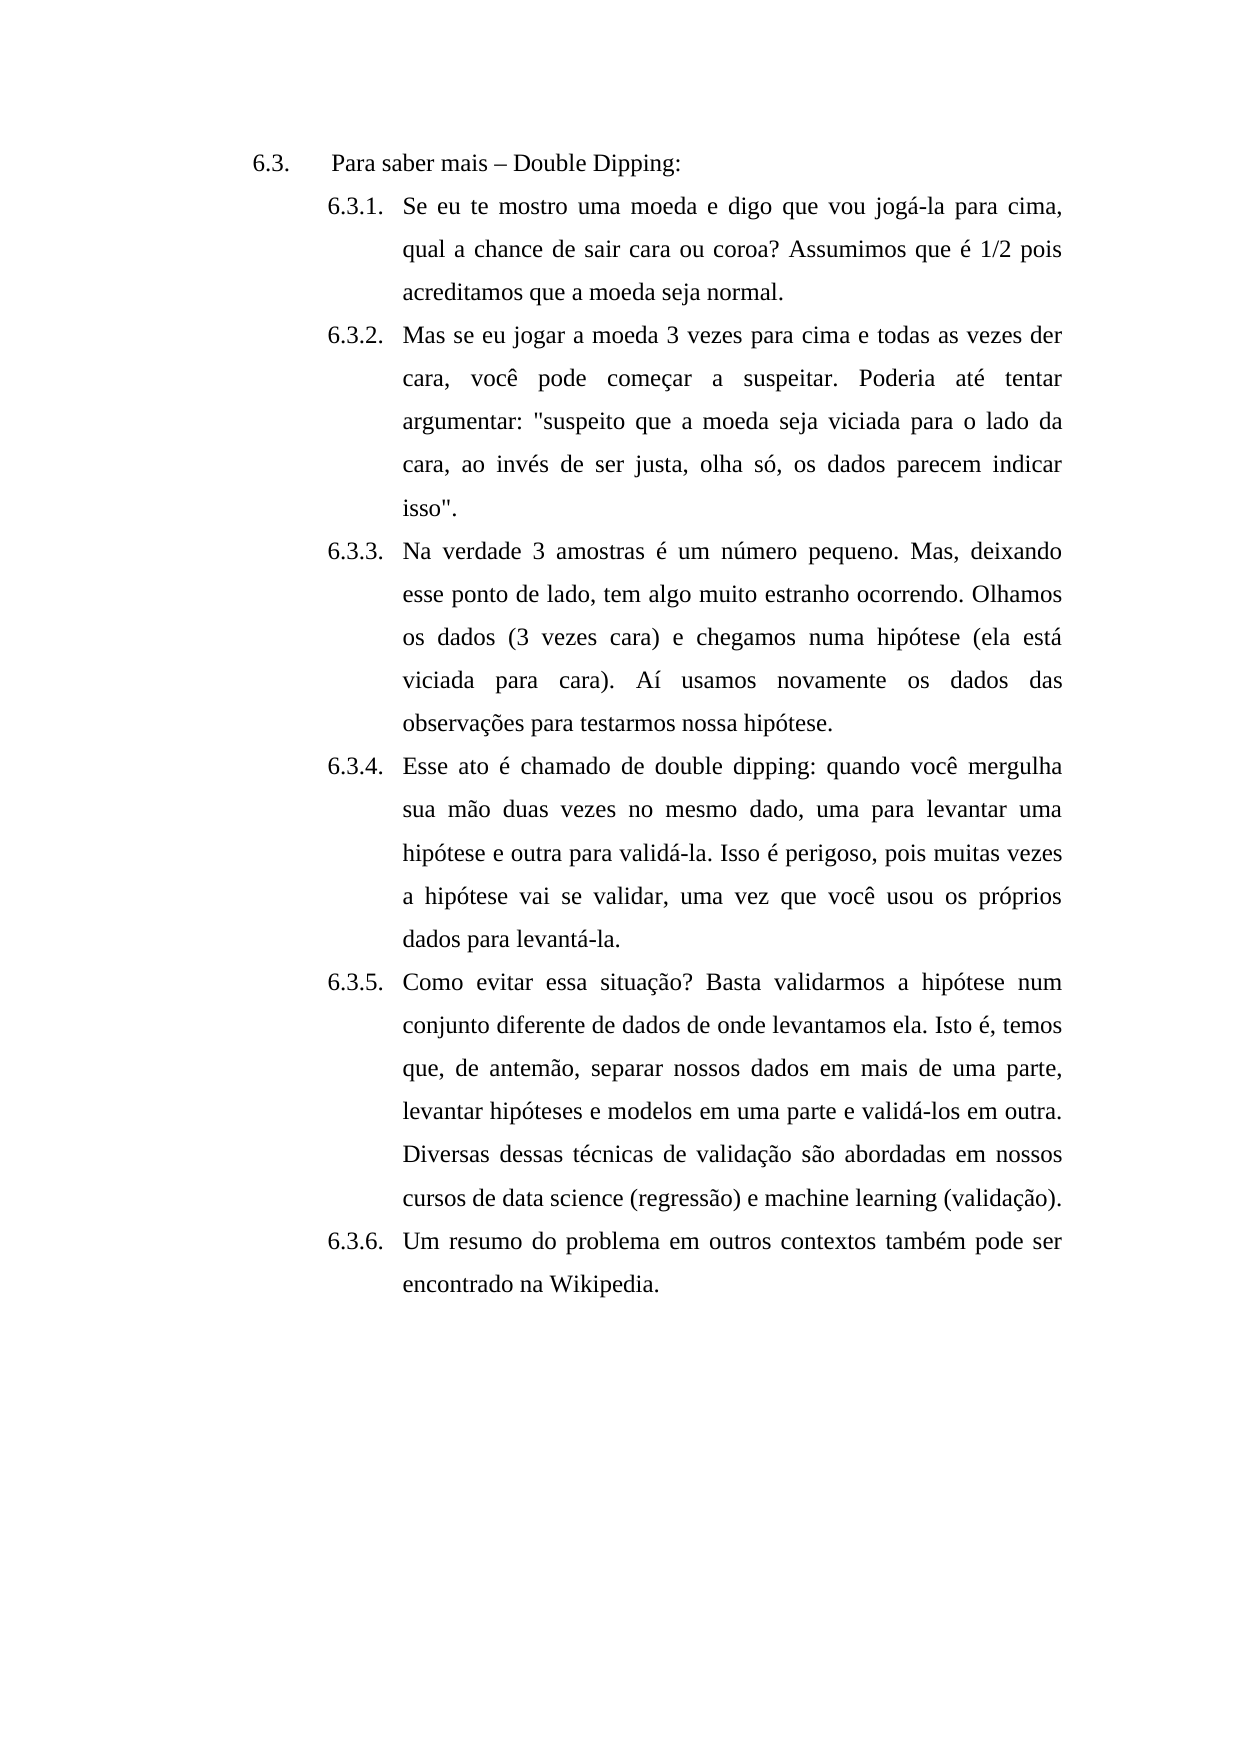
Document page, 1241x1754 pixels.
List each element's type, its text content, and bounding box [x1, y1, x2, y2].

list Um resumo do problema em outros contextos também pode ser encontrado na Wikipedia. [327, 1226, 1063, 1298]
list Para saber mais – Double Dipping: [252, 148, 1063, 176]
list Esse ato é chamado de double dipping: quando você mergulha sua mão duas vezes no mesmo dado, uma para levantar uma hipótese e outra para validá-la. Isso é perigoso, pois muitas vezes a hipótese vai se validar, uma vez que você usou os próprios dados para levantá-la. [327, 751, 1063, 953]
list Como evitar essa situação? Basta validarmos a hipótese num conjunto diferente de dados de onde levantamos ela. Isto é, temos que, de antemão, separar nossos dados em mais de uma parte, levantar hipóteses e modelos em uma parte e validá-los em outra. Diversas dessas técnicas de validação são abordadas em nossos cursos de data science (regressão) e machine learning (validação). [327, 967, 1063, 1211]
list Se eu te mostro uma moeda e digo que vou jogá-la para cima, qual a chance de sair cara ou coroa? Assumimos que é 1/2 pois acreditamos que a moeda seja normal. [327, 191, 1063, 306]
list Mas se eu jogar a moeda 3 vezes para cima e todas as vezes der cara, você pode começar a suspeitar. Poderia até tentar argumentar: "suspeito que a moeda seja viciada para o lado da cara, ao invés de ser justa, olha só, os dados parecem indicar isso". [327, 320, 1063, 521]
list Na verdade 3 amostras é um número pequeno. Mas, deixando esse ponto de lado, tem algo muito estranho ocorrendo. Olhamos os dados (3 vezes cara) e chegamos numa hipótese (ela está viciada para cara). Aí usamos novamente os dados das observações para testarmos nossa hipótese. [327, 536, 1063, 737]
